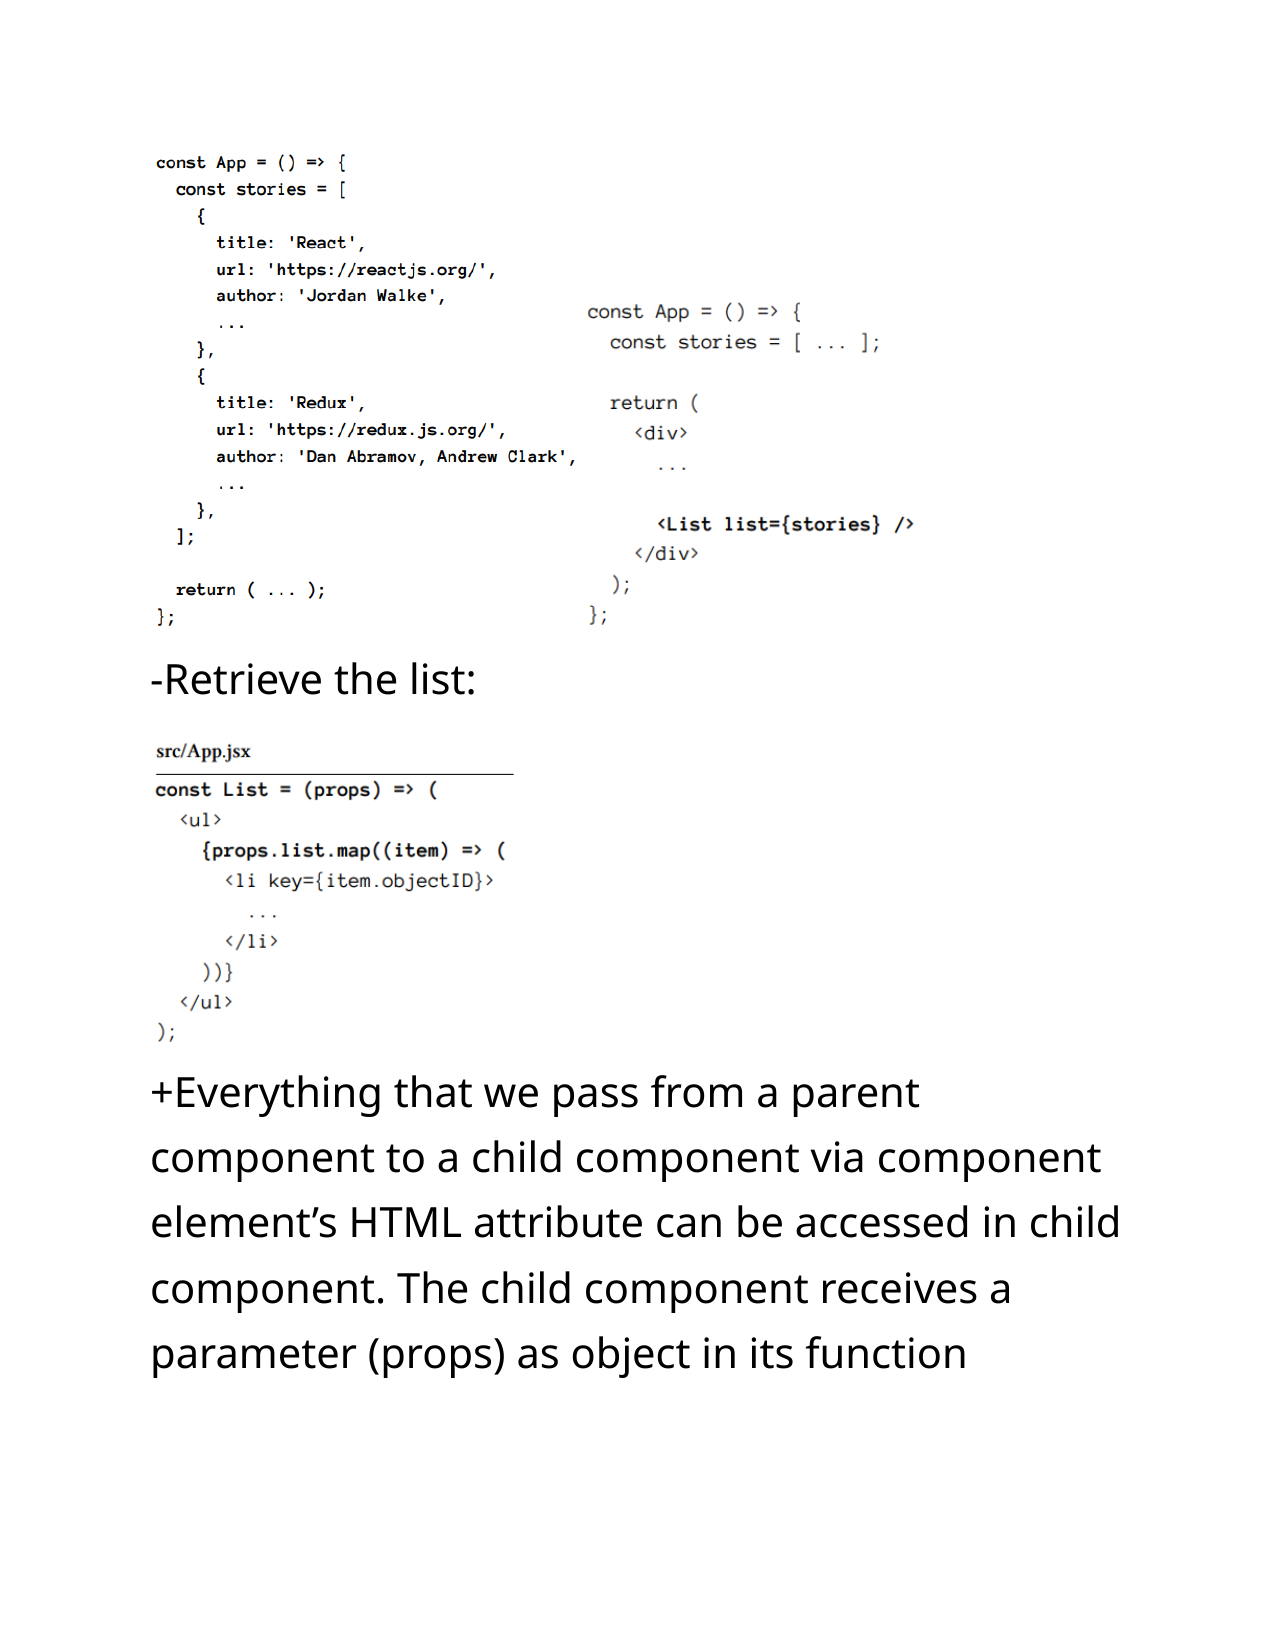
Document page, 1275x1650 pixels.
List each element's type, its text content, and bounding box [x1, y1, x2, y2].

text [150, 1063, 1125, 1381]
text -Retrieve the list: [150, 650, 1125, 707]
picture [150, 731, 514, 1042]
picture [150, 150, 921, 629]
